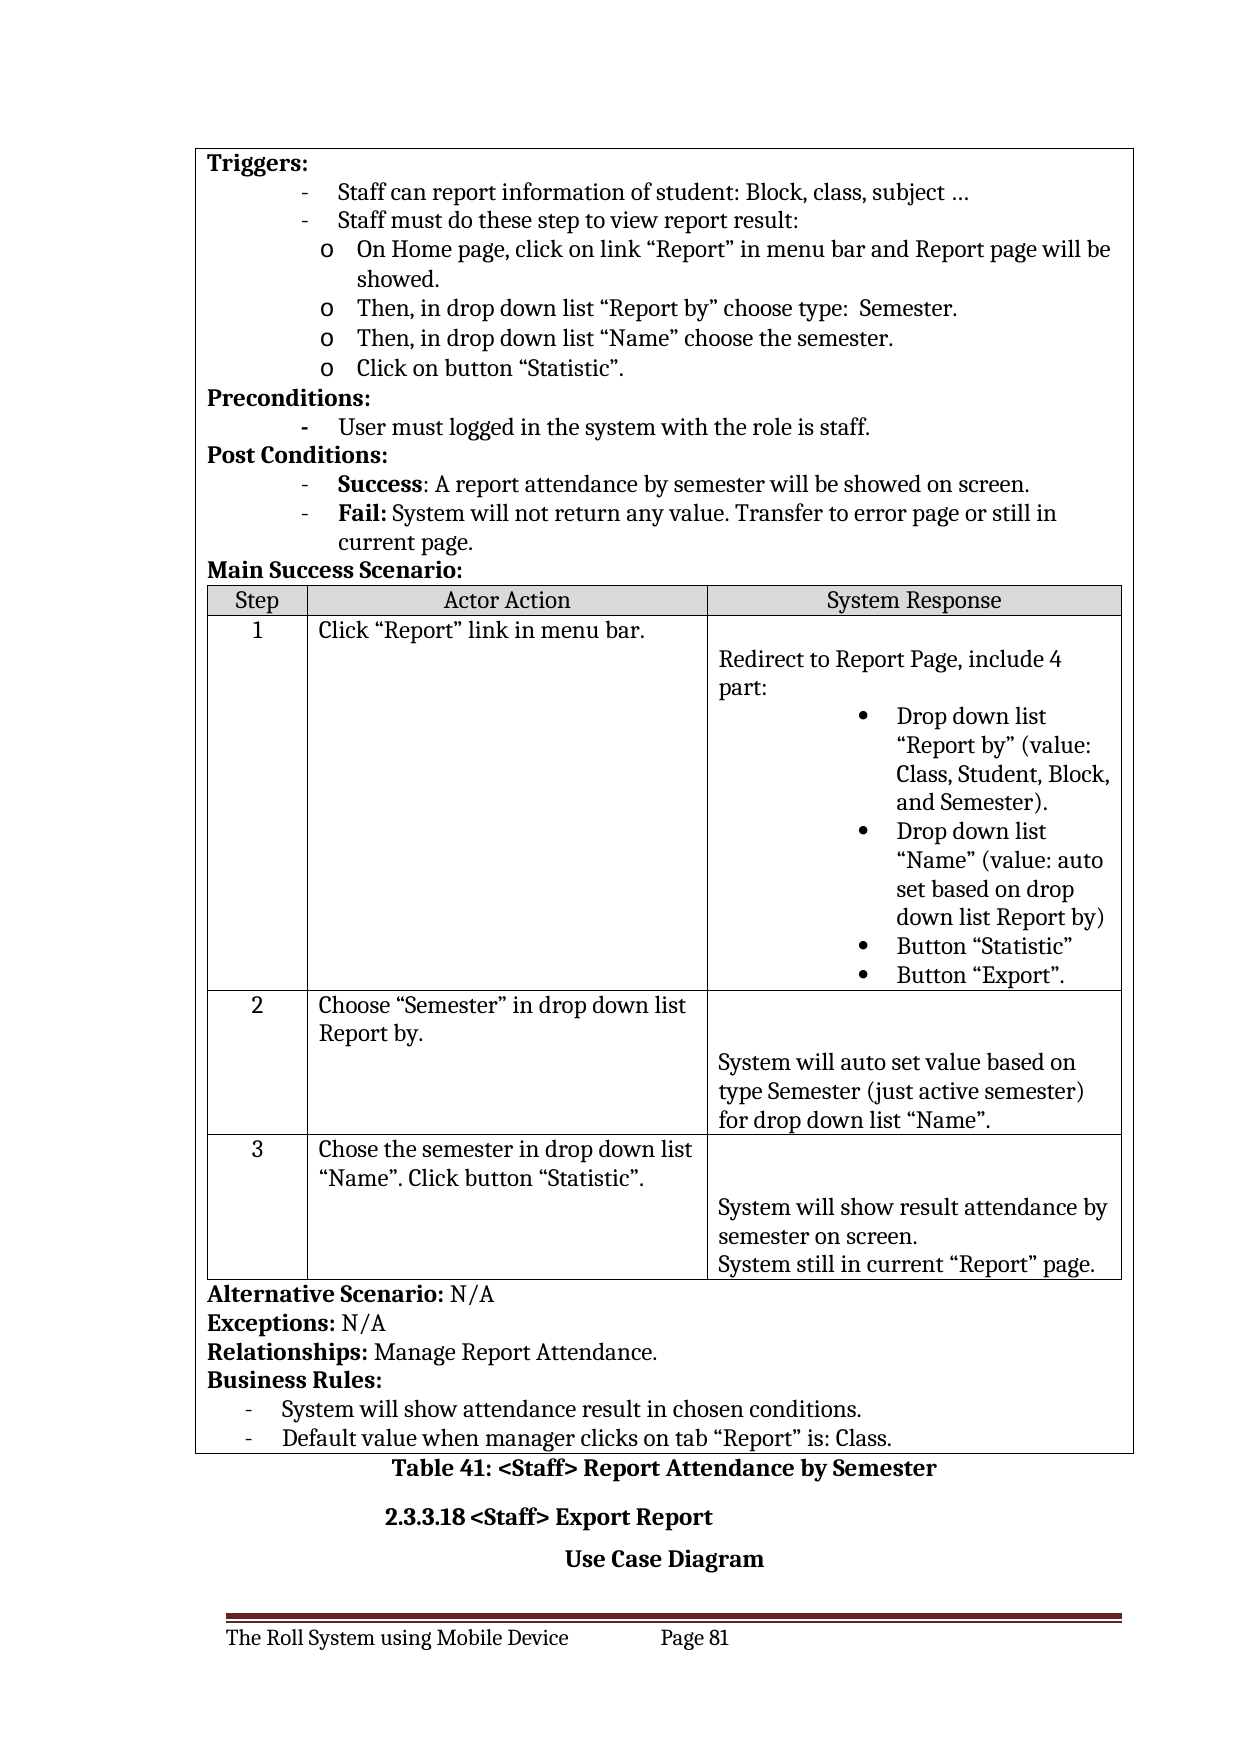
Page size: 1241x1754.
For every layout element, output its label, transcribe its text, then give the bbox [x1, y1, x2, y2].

subtitle <Staff> Export Report [385, 1503, 1122, 1532]
subtitle Use Case Diagram [207, 1544, 1122, 1573]
text Table 41: <Staff> Report Attendance by Semester [207, 1454, 1122, 1482]
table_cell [196, 149, 1133, 1453]
